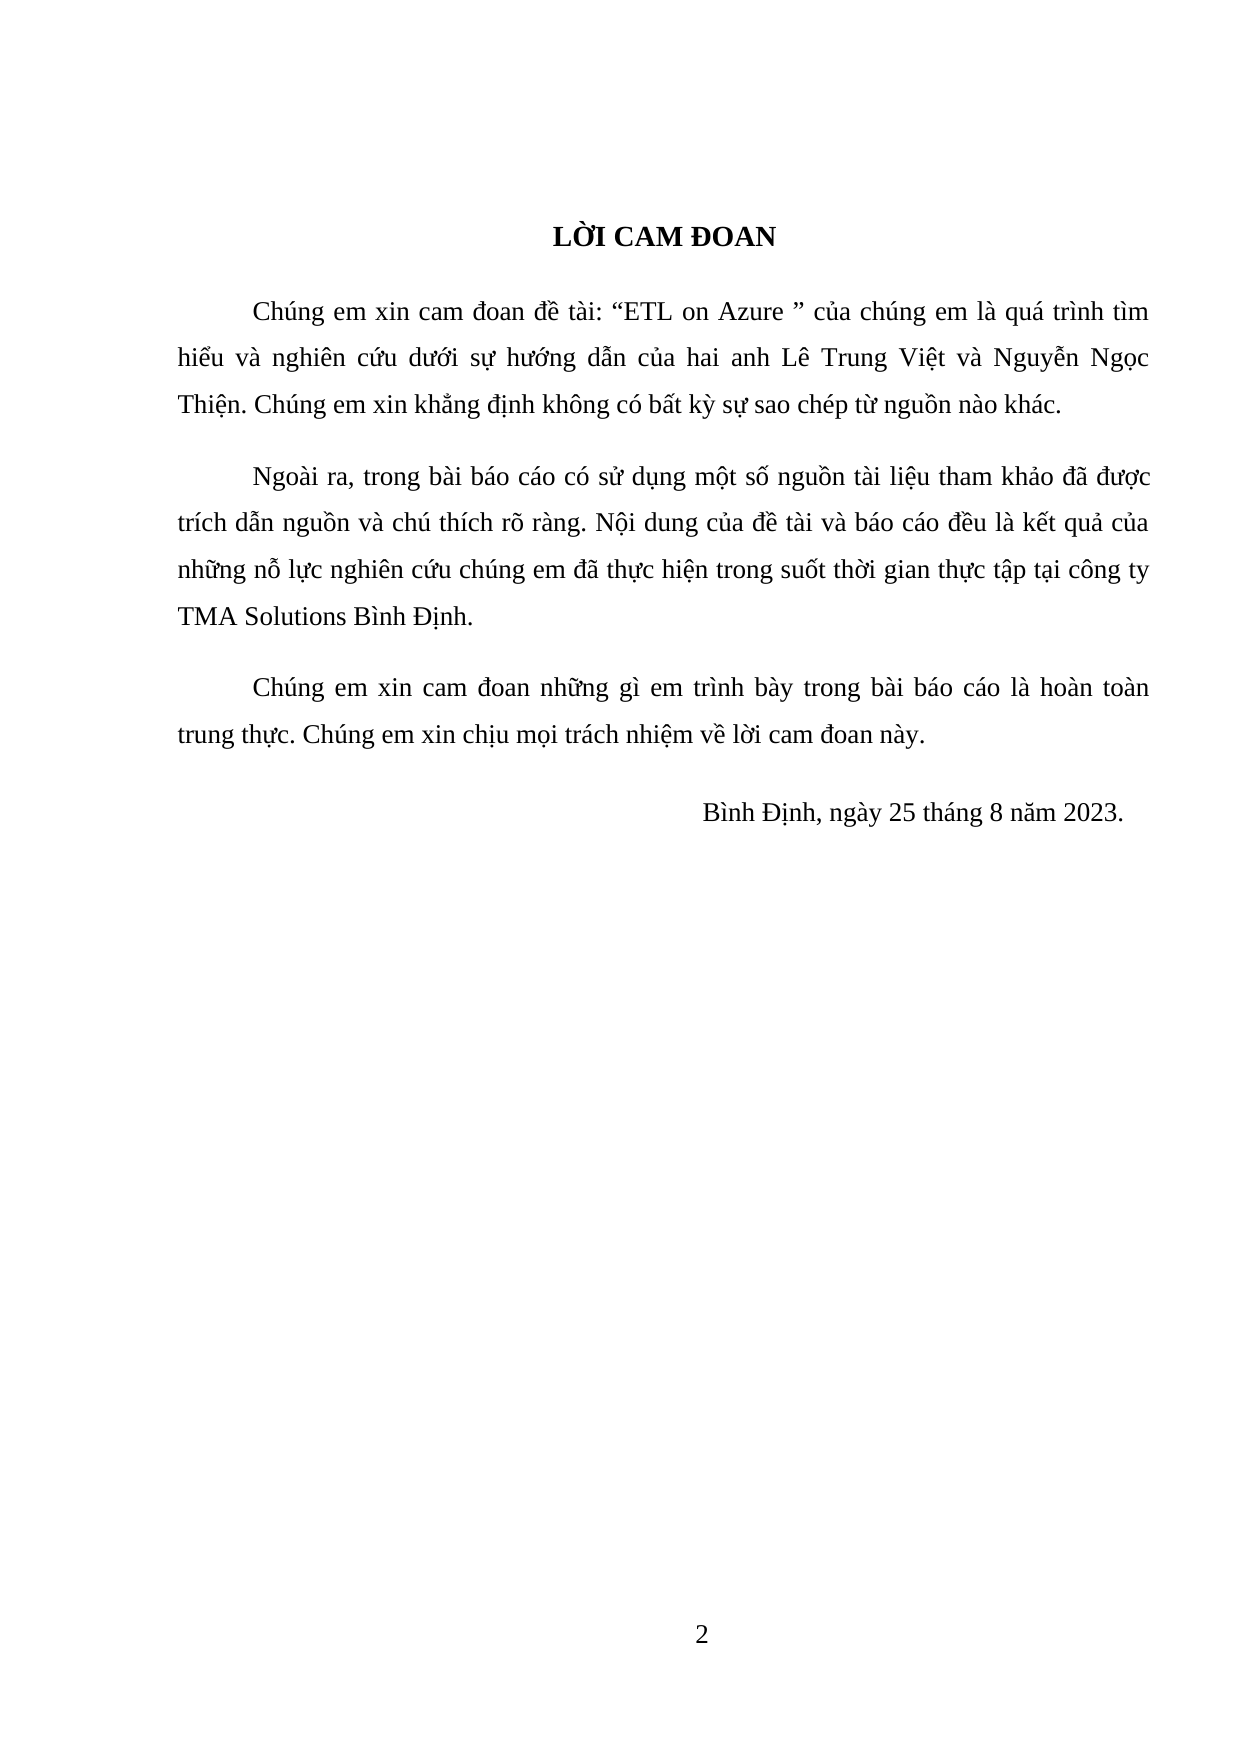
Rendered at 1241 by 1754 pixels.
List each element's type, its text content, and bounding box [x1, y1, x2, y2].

text Chúng em xin cam đoan đề tài: “ETL on Azure ” của chúng em là quá trình tìm hiểu và nghiên cứu dưới sự hướng dẫn của hai anh Lê Trung Việt và Nguyễn Ngọc Thiện. Chúng em xin khẳng định không có bất kỳ sự sao chép từ nguồn nào khác. [177, 295, 1152, 419]
text Ngoài ra, trong bài báo cáo có sử dụng một số nguồn tài liệu tham khảo đã được trích dẫn nguồn và chú thích rõ ràng. Nội dung của đề tài và báo cáo đều là kết quả của những nỗ lực nghiên cứu chúng em đã thực hiện trong suốt thời gian thực tập tại công ty TMA Solutions Bình Định. [177, 460, 1152, 631]
subtitle LỜI CAM ĐOAN [177, 219, 1152, 253]
text Chúng em xin cam đoan những gì em trình bày trong bài báo cáo là hoàn toàn trung thực. Chúng em xin chịu mọi trách nhiệm về lời cam đoan này. [177, 671, 1152, 749]
text Bình Định, ngày 25 tháng 8 năm 2023. [177, 796, 1152, 827]
